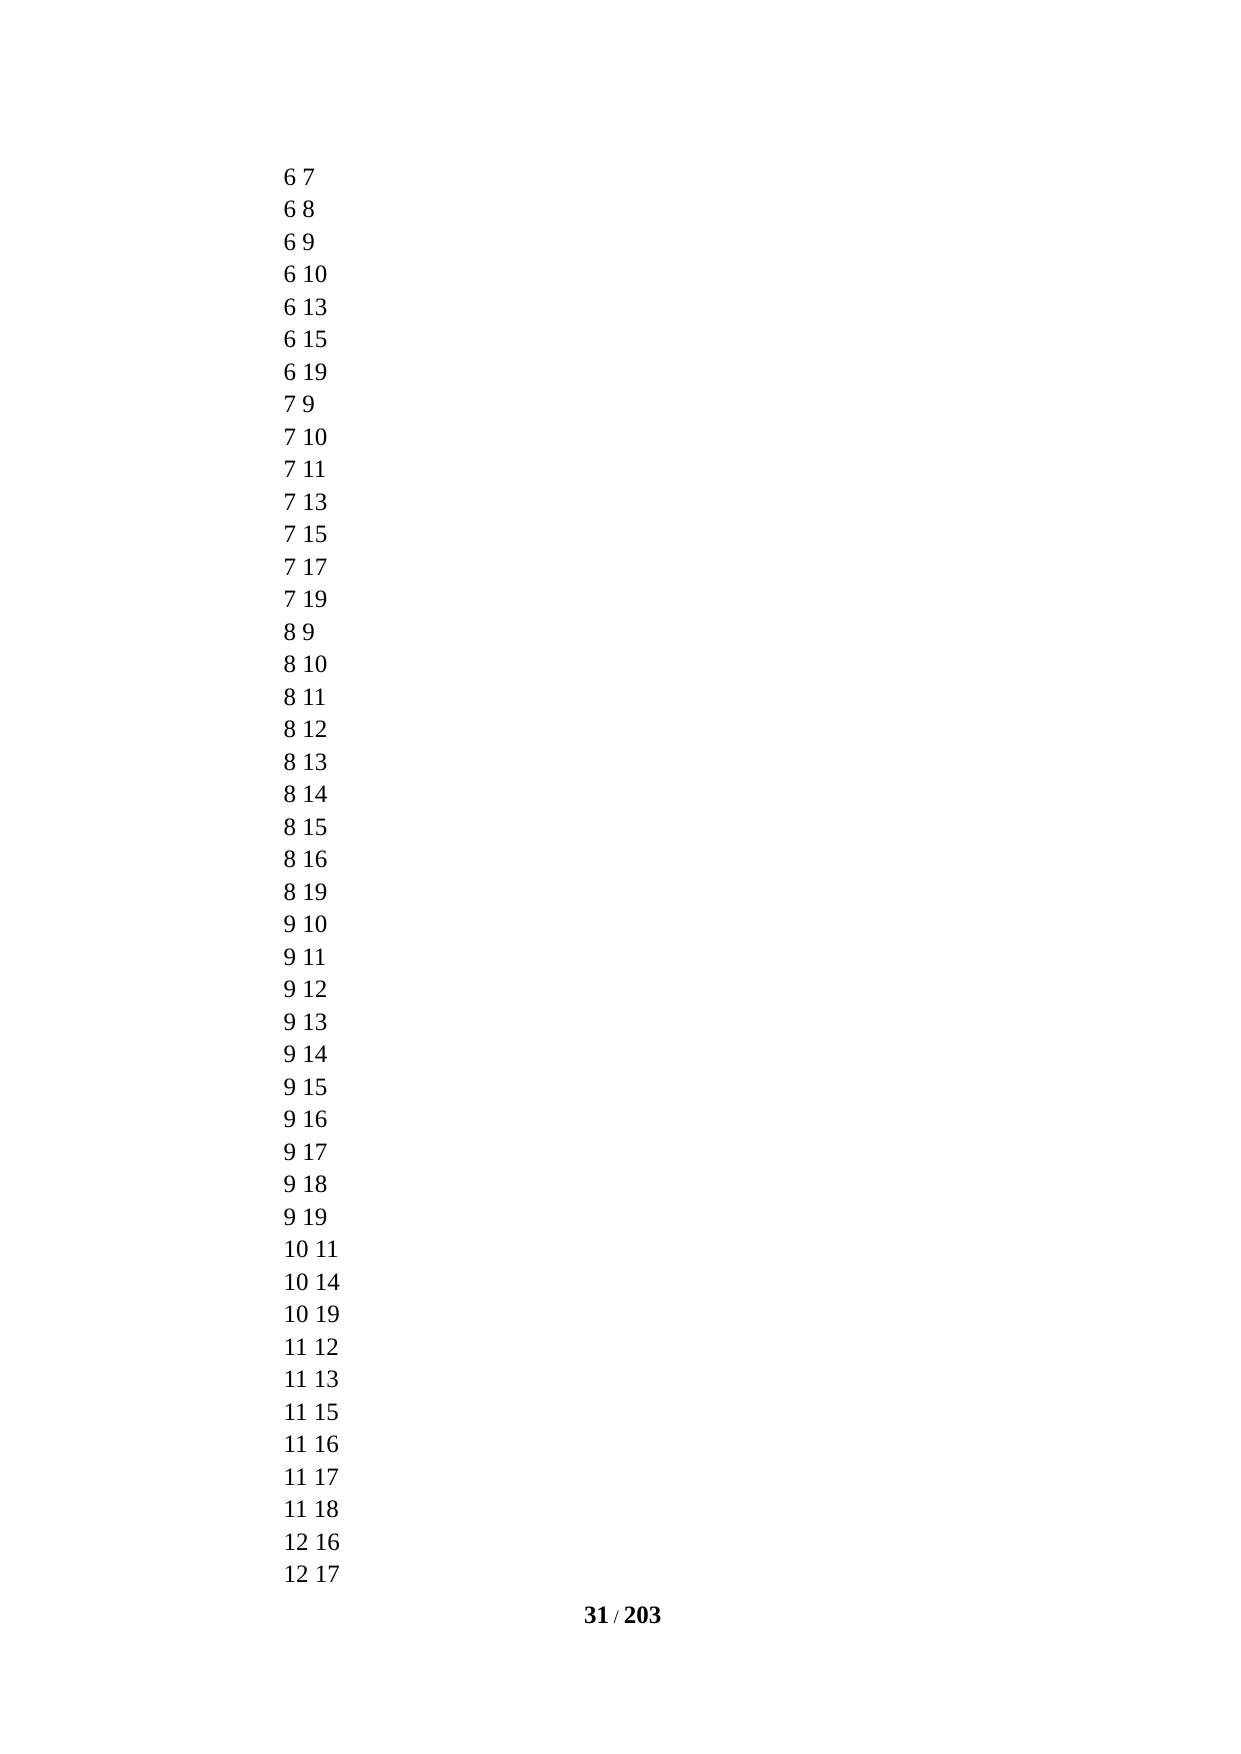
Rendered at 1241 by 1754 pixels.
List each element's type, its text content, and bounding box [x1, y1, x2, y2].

text 7 17 [233, 550, 1053, 583]
text 11 17 [233, 1460, 1053, 1493]
text 9 12 [233, 973, 1053, 1005]
text 7 13 [233, 485, 1053, 518]
text 9 18 [233, 1168, 1053, 1200]
text 11 18 [233, 1493, 1053, 1525]
text 6 10 [233, 258, 1053, 290]
text 7 9 [233, 388, 1053, 420]
text 10 11 [233, 1233, 1053, 1265]
text 7 11 [233, 453, 1053, 485]
text 8 14 [233, 778, 1053, 810]
text 8 16 [233, 843, 1053, 875]
text 8 13 [233, 745, 1053, 778]
text 10 19 [233, 1298, 1053, 1330]
text 10 14 [233, 1265, 1053, 1298]
text 9 16 [233, 1103, 1053, 1135]
text 8 15 [233, 810, 1053, 843]
text 12 16 [233, 1525, 1053, 1558]
text 9 13 [233, 1005, 1053, 1038]
text 9 17 [233, 1135, 1053, 1168]
text 9 10 [233, 908, 1053, 940]
text 6 9 [233, 225, 1053, 258]
text 11 12 [233, 1330, 1053, 1363]
text 9 11 [233, 940, 1053, 973]
text 8 10 [233, 648, 1053, 680]
text 8 12 [233, 713, 1053, 745]
text 7 10 [233, 420, 1053, 453]
text 11 13 [233, 1363, 1053, 1395]
text 12 17 [233, 1558, 1053, 1590]
text 11 15 [233, 1395, 1053, 1428]
text 9 19 [233, 1200, 1053, 1233]
text 7 19 [233, 583, 1053, 615]
text 6 15 [233, 323, 1053, 355]
text 8 11 [233, 680, 1053, 713]
text 11 16 [233, 1428, 1053, 1460]
text 6 19 [233, 355, 1053, 388]
text 8 19 [233, 875, 1053, 908]
text 6 13 [233, 290, 1053, 323]
text 6 8 [233, 193, 1053, 225]
text 9 14 [233, 1038, 1053, 1070]
text 7 15 [233, 518, 1053, 550]
text 8 9 [233, 615, 1053, 648]
text 9 15 [233, 1070, 1053, 1103]
text 6 7 [233, 160, 1053, 193]
